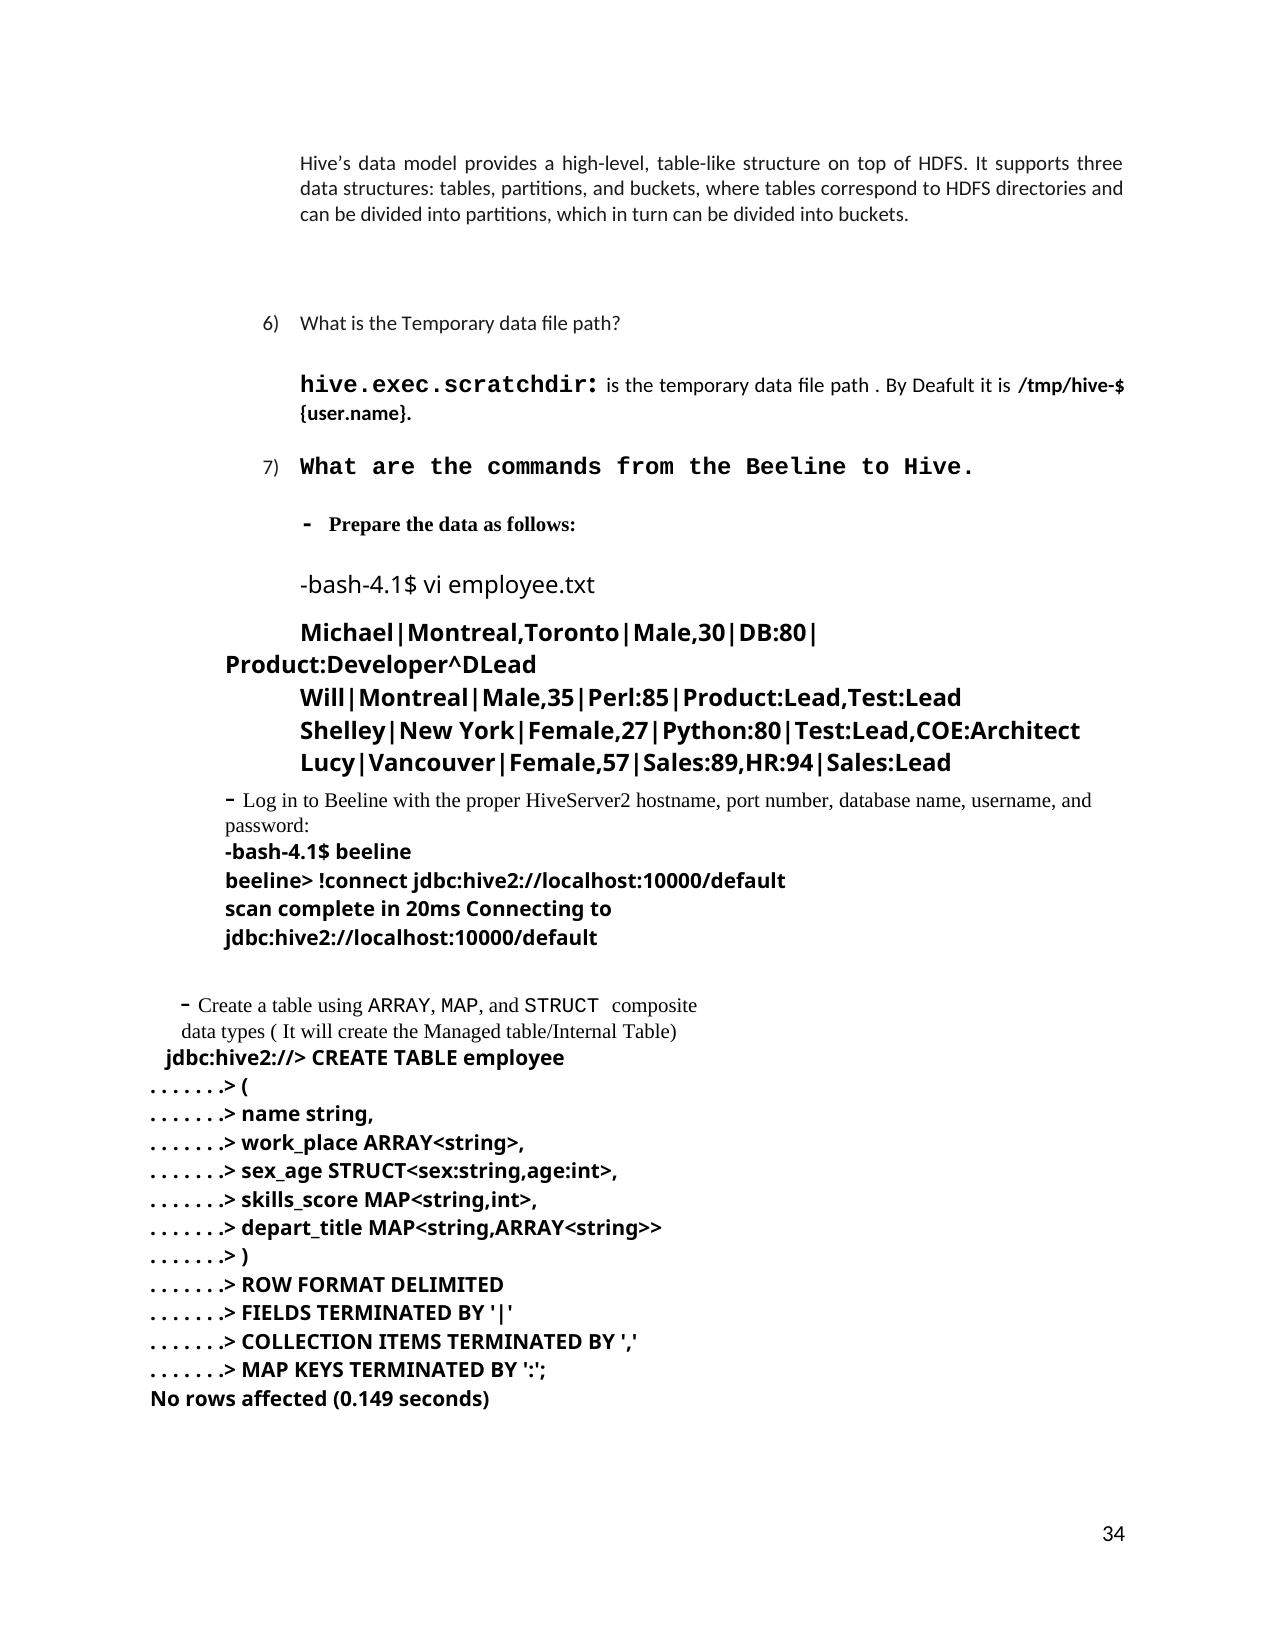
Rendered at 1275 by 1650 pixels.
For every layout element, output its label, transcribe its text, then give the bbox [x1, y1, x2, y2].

text . . . . . . .> MAP KEYS TERMINATED BY ':'; [150, 1355, 1125, 1384]
text Lucy|Vancouver|Female,57|Sales:89,HR:94|Sales:Lead [225, 746, 1125, 779]
text . . . . . . .> FIELDS TERMINATED BY '|' [150, 1298, 1125, 1327]
subtitle What are the commands from the Beeline to Hive. [262, 454, 1125, 482]
text beeline> !connect jdbc:hive2://localhost:10000/default [150, 866, 1125, 894]
subtitle What is the Temporary data file path? [262, 310, 1125, 335]
text . . . . . . .> work_place ARRAY<string>, [150, 1128, 1125, 1156]
text . . . . . . .> skills_score MAP<string,int>, [150, 1185, 1125, 1213]
subtitle -bash-4.1$ vi employee.txt [300, 567, 1125, 600]
text - Create a table using ARRAY, MAP, and STRUCT composite [150, 984, 1125, 1018]
text . . . . . . .> COLLECTION ITEMS TERMINATED BY ',' [150, 1327, 1125, 1355]
subtitle - Prepare the data as follows: [300, 511, 1125, 538]
subtitle Hive’s data model provides a high-level, table-like structure on top of HDFS. It supports three data structures: tables, partitions, and buckets, where tables correspond to HDFS directories and can be divided into partitions, which in turn can be divided into buckets. [300, 150, 1125, 226]
text . . . . . . .> depart_title MAP<string,ARRAY<string>> [150, 1213, 1125, 1242]
text . . . . . . .> name string, [150, 1099, 1125, 1128]
text -bash-4.1$ beeline [150, 837, 1125, 866]
text jdbc:hive2://> CREATE TABLE employee [150, 1043, 1125, 1071]
text . . . . . . .> ) [150, 1242, 1125, 1270]
text . . . . . . .> ROW FORMAT DELIMITED [150, 1270, 1125, 1298]
text . . . . . . .> ( [150, 1071, 1125, 1099]
text scan complete in 20ms Connecting to [150, 894, 1125, 923]
text No rows affected (0.149 seconds) [150, 1384, 1125, 1412]
text Shelley|New York|Female,27|Python:80|Test:Lead,COE:Architect [225, 713, 1125, 746]
text . . . . . . .> sex_age STRUCT<sex:string,age:int>, [150, 1156, 1125, 1185]
list jdbc:hive2://localhost:10000/default [225, 923, 1125, 951]
text Michael|Montreal,Toronto|Male,30|DB:80|Product:Developer^DLead [225, 616, 1125, 681]
text data types ( It will create the Managed table/Internal Table) [150, 1018, 1125, 1043]
list - Log in to Beeline with the proper HiveServer2 hostname, port number, database name, username, and password: [225, 779, 1125, 837]
subtitle hive.exec.scratchdir: is the temporary data file path . By Deafult it is /tmp/hive-${user.name}. [300, 364, 1125, 425]
text Will|Montreal|Male,35|Perl:85|Product:Lead,Test:Lead [225, 681, 1125, 713]
